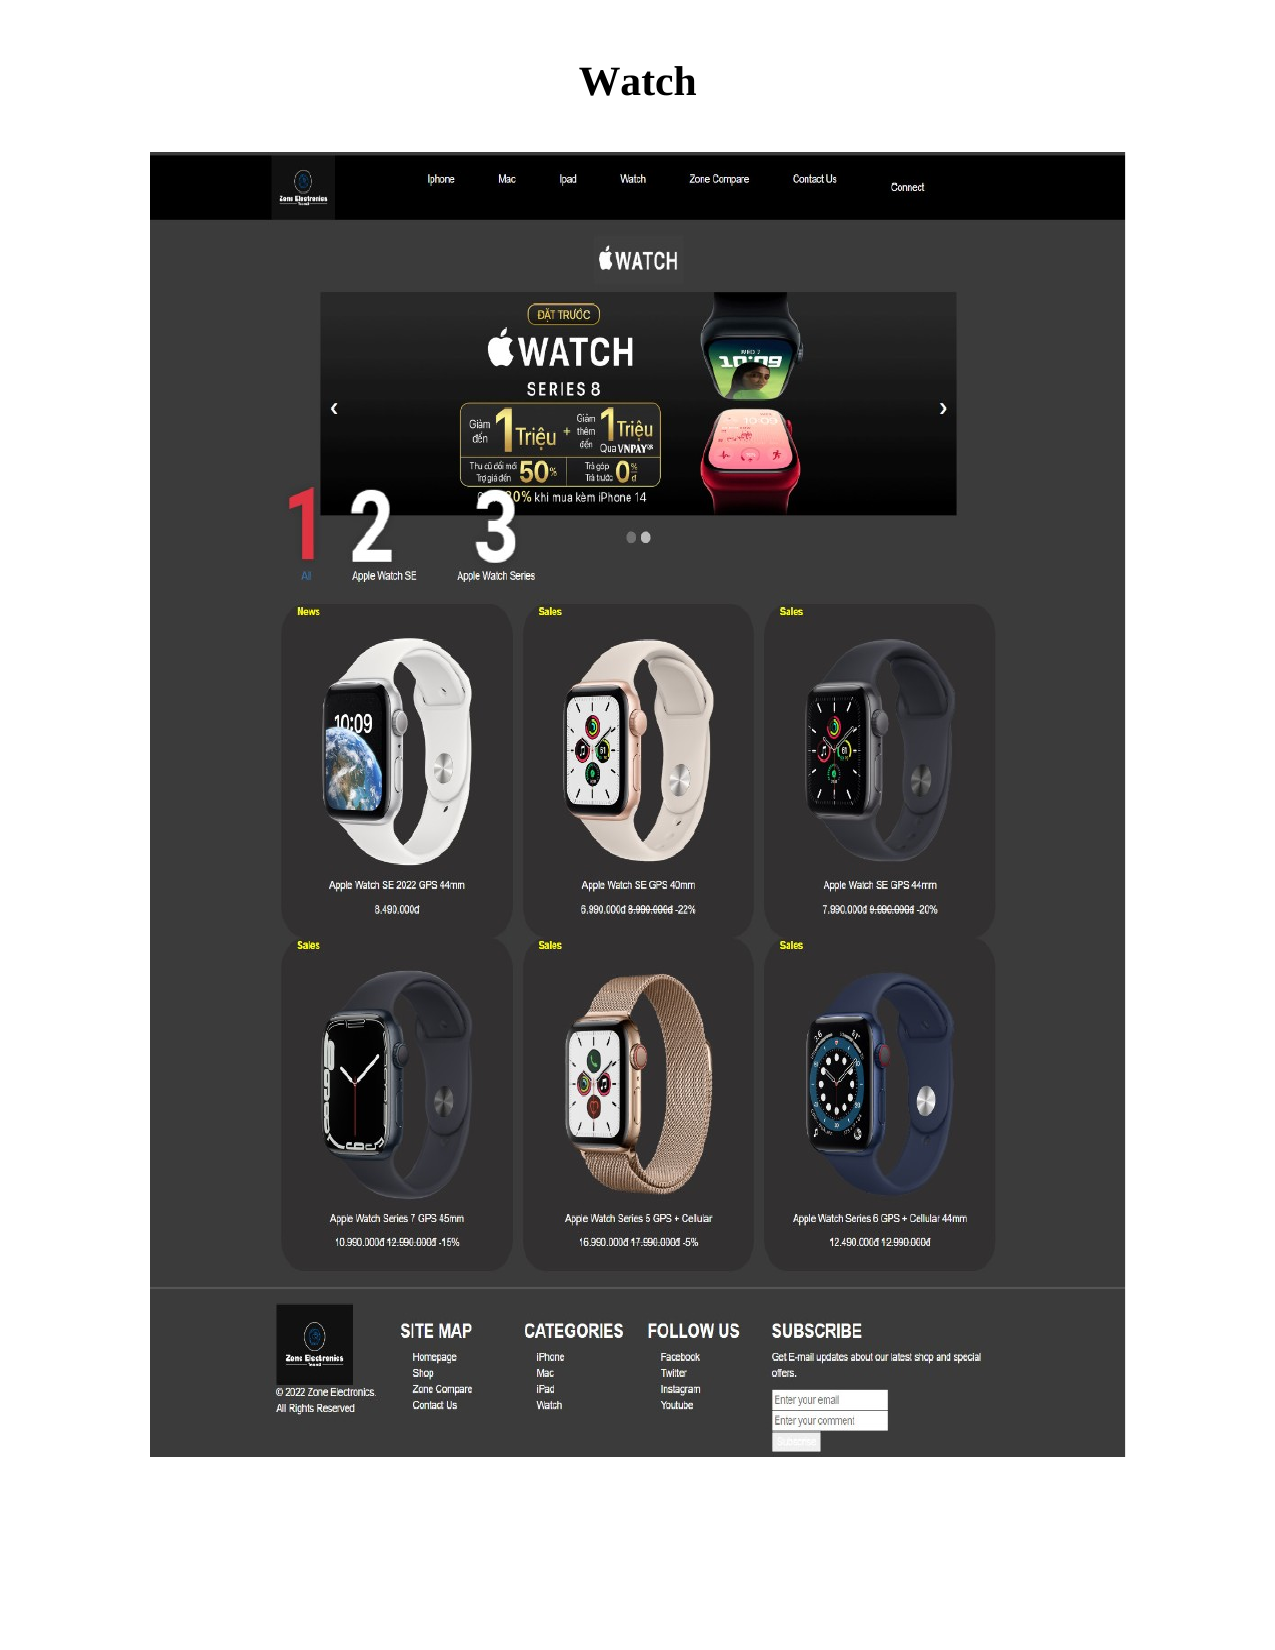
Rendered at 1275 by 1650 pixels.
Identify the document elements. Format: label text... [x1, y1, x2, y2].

text Watch [150, 56, 1125, 104]
picture [150, 152, 1125, 1457]
